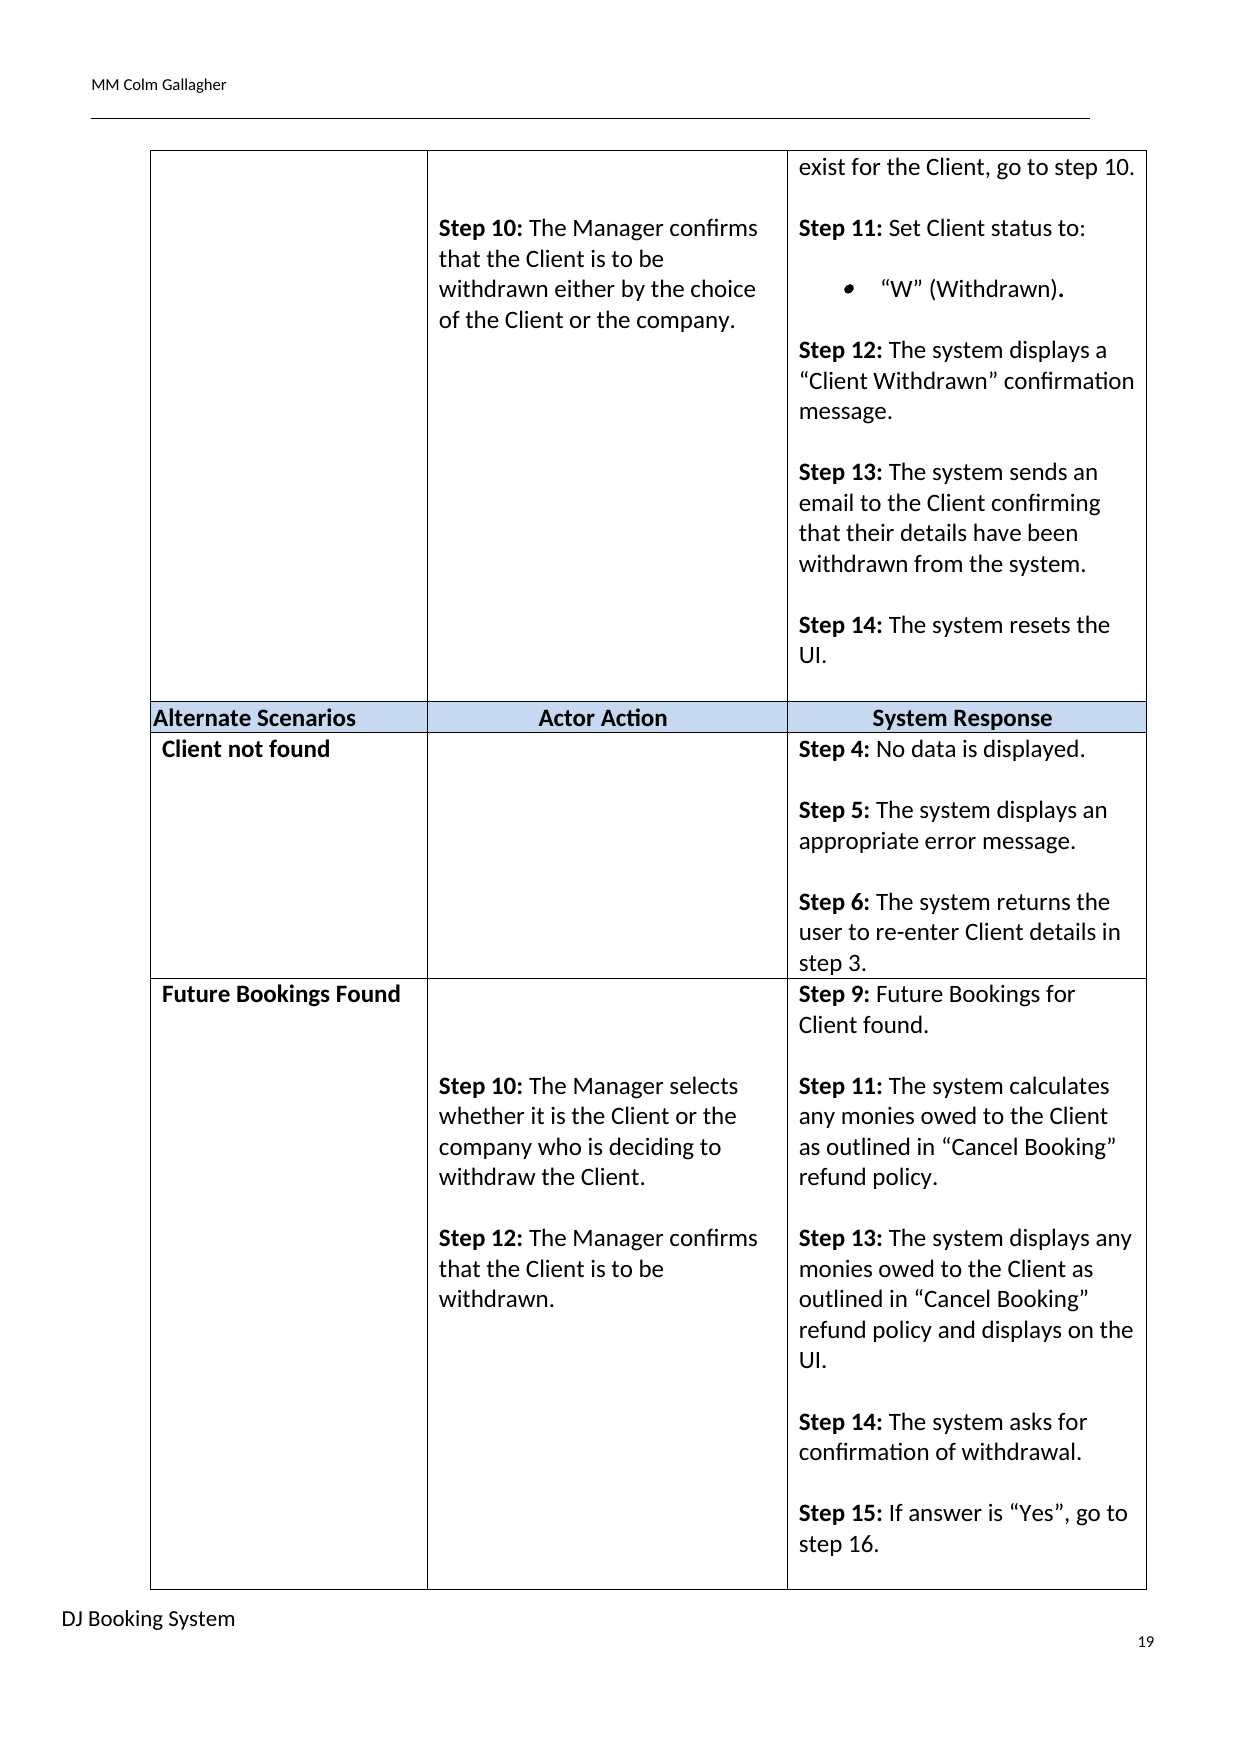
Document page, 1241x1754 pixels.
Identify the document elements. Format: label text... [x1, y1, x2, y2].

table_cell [428, 151, 787, 701]
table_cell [428, 979, 787, 1589]
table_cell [788, 151, 1146, 701]
table_cell Client not found [151, 733, 427, 977]
table_cell Alternate Scenarios [151, 702, 427, 732]
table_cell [151, 979, 427, 1589]
table_cell Step 4: No data is displayed. Step 5: The system displays an appropriate error message. Step 6: The system returns the user to re-enter Client details in step 3. [788, 733, 1146, 977]
table_cell [151, 151, 427, 701]
table_cell [428, 733, 787, 977]
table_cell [788, 979, 1146, 1589]
table_cell System Response [788, 702, 1146, 732]
table_cell Actor Action [428, 702, 787, 732]
